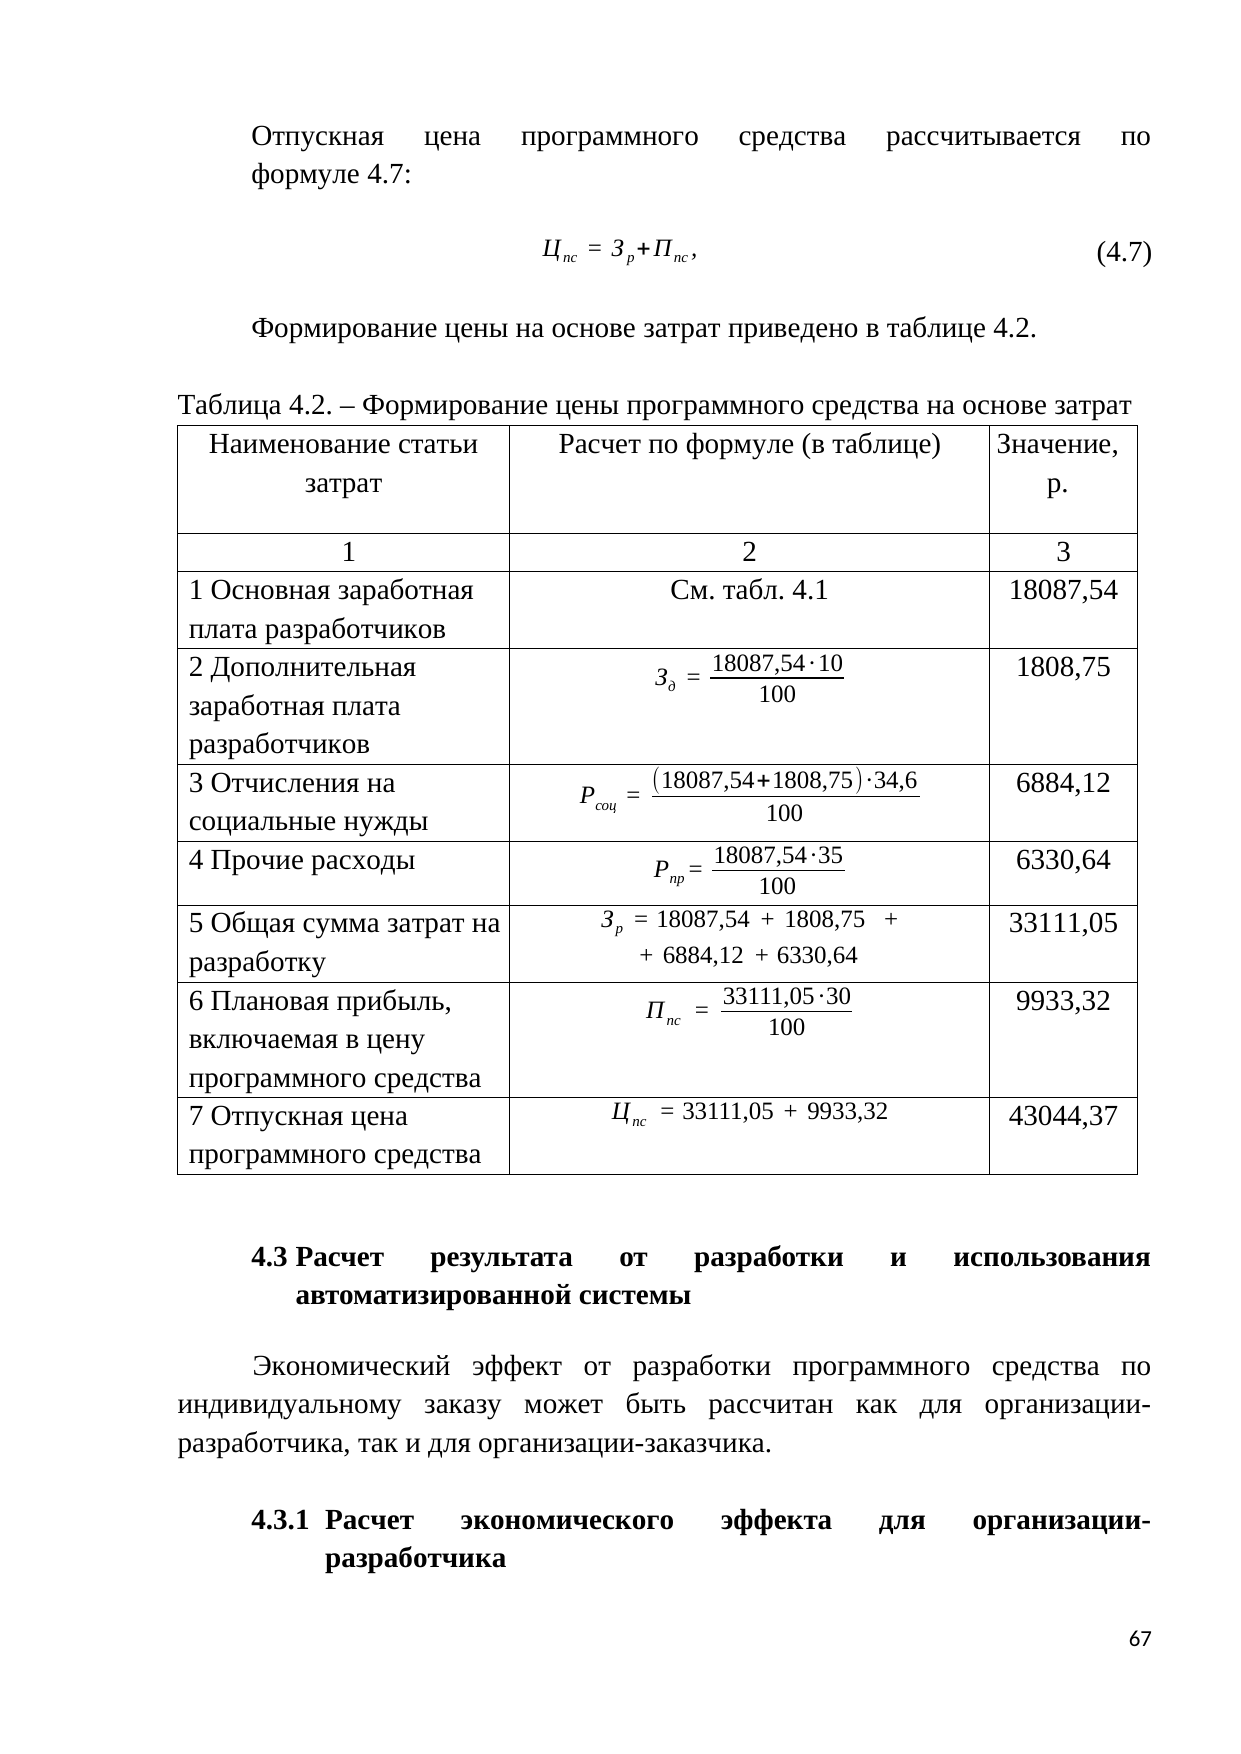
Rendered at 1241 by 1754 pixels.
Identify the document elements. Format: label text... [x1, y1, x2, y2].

table_cell 18087,54 [990, 572, 1137, 648]
table_cell 6330,64 [990, 842, 1137, 904]
table_cell 6 Плановая прибыль, включаемая в цену программного средства [178, 983, 509, 1097]
text Формирование цены на основе затрат приведено в таблице 4.2. [177, 310, 1152, 343]
table_cell 33111,05 [990, 906, 1137, 982]
table_cell [510, 649, 989, 764]
list Экономический эффект от разработки программного средства по индивидуальному заказу может быть рассчитан как для организации-разработчика, так и для организации-заказчика. [177, 1348, 1152, 1458]
table_cell [510, 842, 989, 904]
table_header Наименование статьи затрат [178, 426, 509, 533]
table_cell 43044,37 [990, 1098, 1137, 1174]
table_cell 1 [178, 534, 509, 571]
table_header (4.7) [1063, 234, 1151, 271]
table_cell 4 Прочие расходы [178, 842, 509, 904]
table_cell 6884,12 [990, 765, 1137, 841]
table_header Значение, р. [990, 426, 1137, 533]
table_cell 7 Отпускная цена программного средства [178, 1098, 509, 1174]
table_cell [510, 765, 989, 841]
table_cell 2 [510, 534, 989, 571]
table_cell 1 Основная заработная плата разработчиков [178, 572, 509, 648]
table_cell 2 Дополнительная заработная плата разработчиков [178, 649, 509, 764]
table_cell [510, 906, 989, 982]
text Таблица 4.2. – Формирование цены программного средства на основе затрат [177, 387, 1152, 420]
subtitle 4.3 Расчет результата от разработки и использования автоматизированной системы [251, 1239, 1152, 1311]
table_header [177, 234, 1063, 271]
list Отпускная цена программного средства рассчитывается по формуле 4.7: [251, 118, 1152, 190]
table_cell 1808,75 [990, 649, 1137, 764]
table_cell 3 [990, 534, 1137, 571]
table_cell [510, 983, 989, 1097]
table_cell См. табл. 4.1 [510, 572, 989, 648]
table_cell 9933,32 [990, 983, 1137, 1097]
list Расчет экономического эффекта для организации-разработчика [251, 1502, 1152, 1574]
table_cell 5 Общая сумма затрат на разработку [178, 906, 509, 982]
table_header Расчет по формуле (в таблице) [510, 426, 989, 533]
table_cell 3 Отчисления на социальные нужды [178, 765, 509, 841]
table_cell [510, 1098, 989, 1174]
